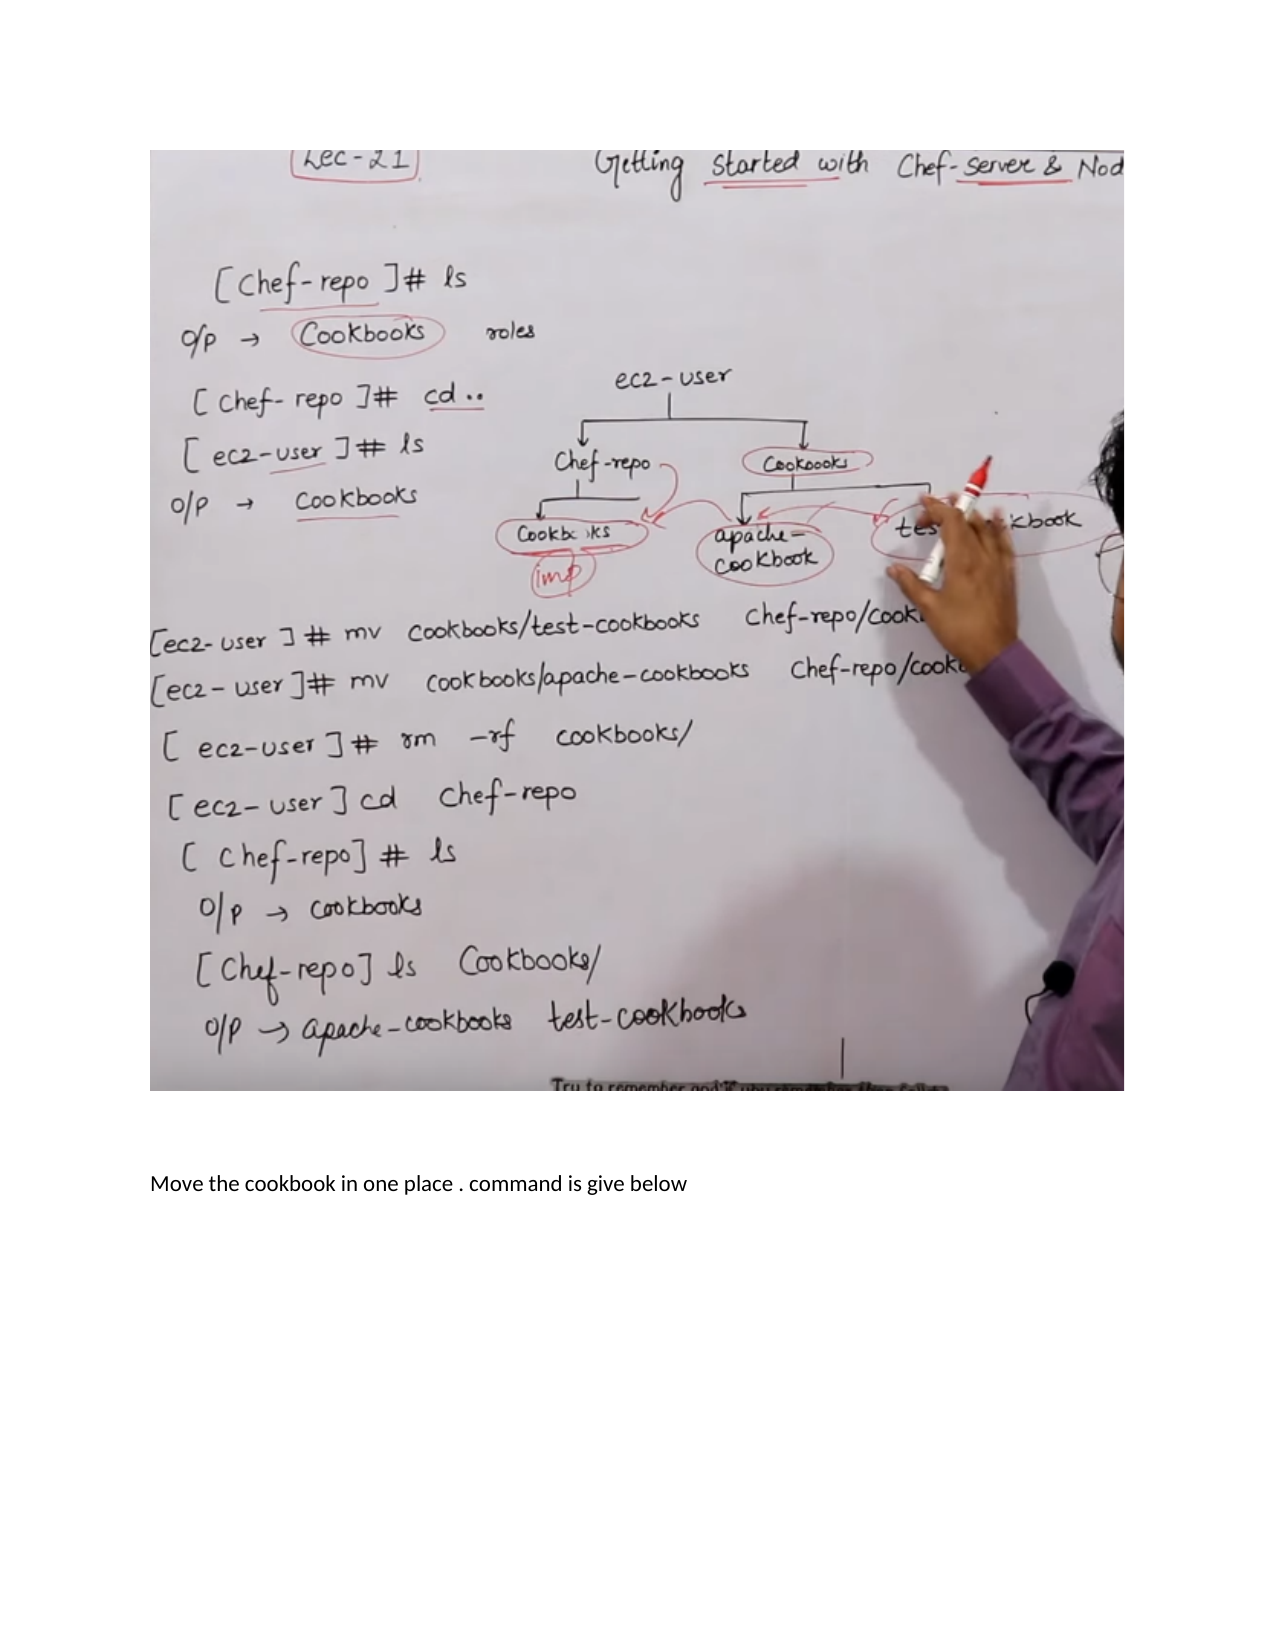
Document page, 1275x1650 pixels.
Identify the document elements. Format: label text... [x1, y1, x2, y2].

picture [150, 150, 1125, 1091]
text Move the cookbook in one place . command is give below [150, 1169, 1125, 1197]
